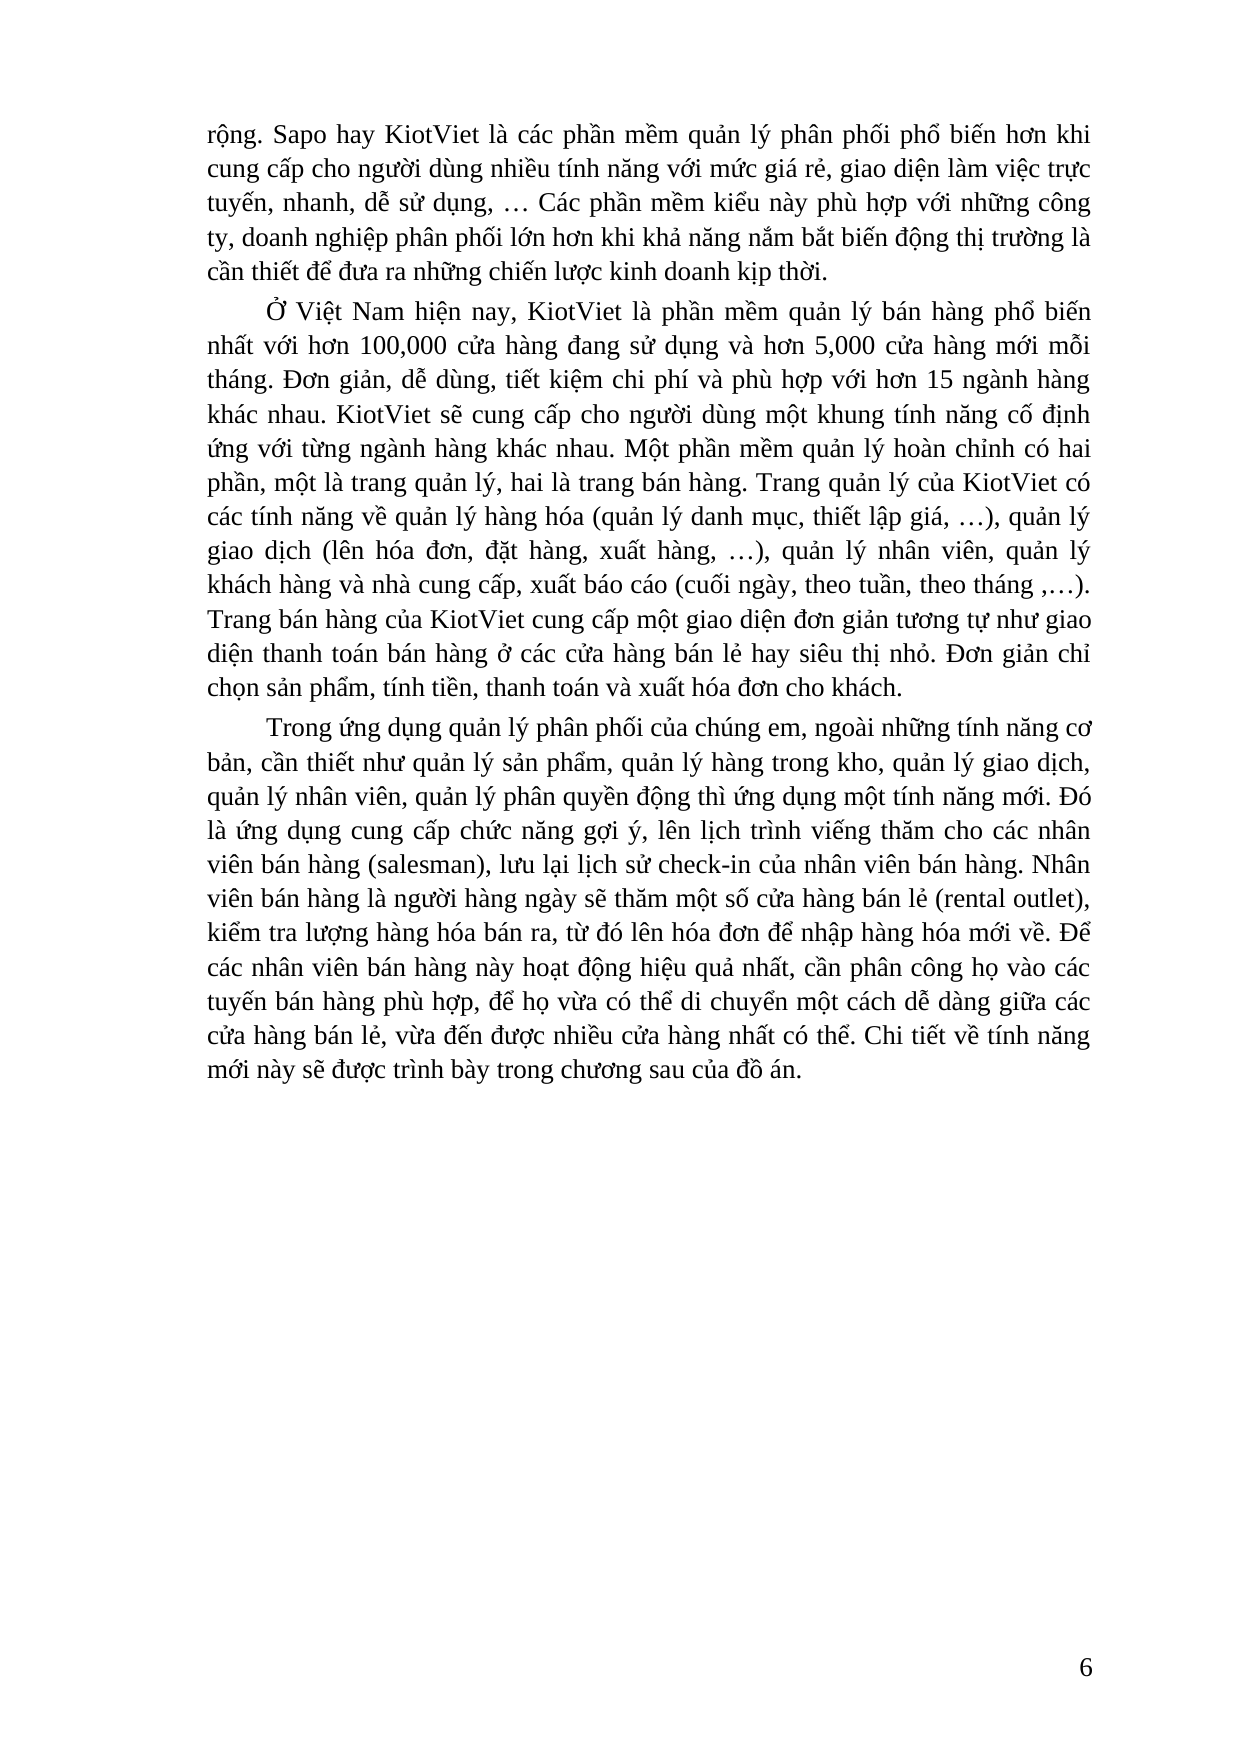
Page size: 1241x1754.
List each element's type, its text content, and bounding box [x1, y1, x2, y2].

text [207, 118, 1092, 286]
text Ở Việt Nam hiện nay, KiotViet là phần mềm quản lý bán hàng phổ biến nhất với hơn 100,000 cửa hàng đang sử dụng và hơn 5,000 cửa hàng mới mỗi tháng. Đơn giản, dễ dùng, tiết kiệm chi phí và phù hợp với hơn 15 ngành hàng khác nhau. KiotViet sẽ cung cấp cho người dùng một khung tính năng cố định ứng với từng ngành hàng khác nhau. Một phần mềm quản lý hoàn chỉnh có hai phần, một là trang quản lý, hai là trang bán hàng. Trang quản lý của KiotViet có các tính năng về quản lý hàng hóa (quản lý danh mục, thiết lập giá, …), quản lý giao dịch (lên hóa đơn, đặt hàng, xuất hàng, …), quản lý nhân viên, quản lý khách hàng và nhà cung cấp, xuất báo cáo (cuối ngày, theo tuần, theo tháng ,…). Trang bán hàng của KiotViet cung cấp một giao diện đơn giản tương tự như giao diện thanh toán bán hàng ở các cửa hàng bán lẻ hay siêu thị nhỏ. Đơn giản chỉ chọn sản phẩm, tính tiền, thanh toán và xuất hóa đơn cho khách. [207, 295, 1092, 702]
text Trong ứng dụng quản lý phân phối của chúng em, ngoài những tính năng cơ bản, cần thiết như quản lý sản phẩm, quản lý hàng trong kho, quản lý giao dịch, quản lý nhân viên, quản lý phân quyền động thì ứng dụng một tính năng mới. Đó là ứng dụng cung cấp chức năng gợi ý, lên lịch trình viếng thăm cho các nhân viên bán hàng (salesman), lưu lại lịch sử check-in của nhân viên bán hàng. Nhân viên bán hàng là người hàng ngày sẽ thăm một số cửa hàng bán lẻ (rental outlet), kiểm tra lượng hàng hóa bán ra, từ đó lên hóa đơn để nhập hàng hóa mới về. Để các nhân viên bán hàng này hoạt động hiệu quả nhất, cần phân công họ vào các tuyến bán hàng phù hợp, để họ vừa có thể di chuyển một cách dễ dàng giữa các cửa hàng bán lẻ, vừa đến được nhiều cửa hàng nhất có thể. Chi tiết về tính năng mới này sẽ được trình bày trong chương sau của đồ án. [207, 711, 1092, 1084]
